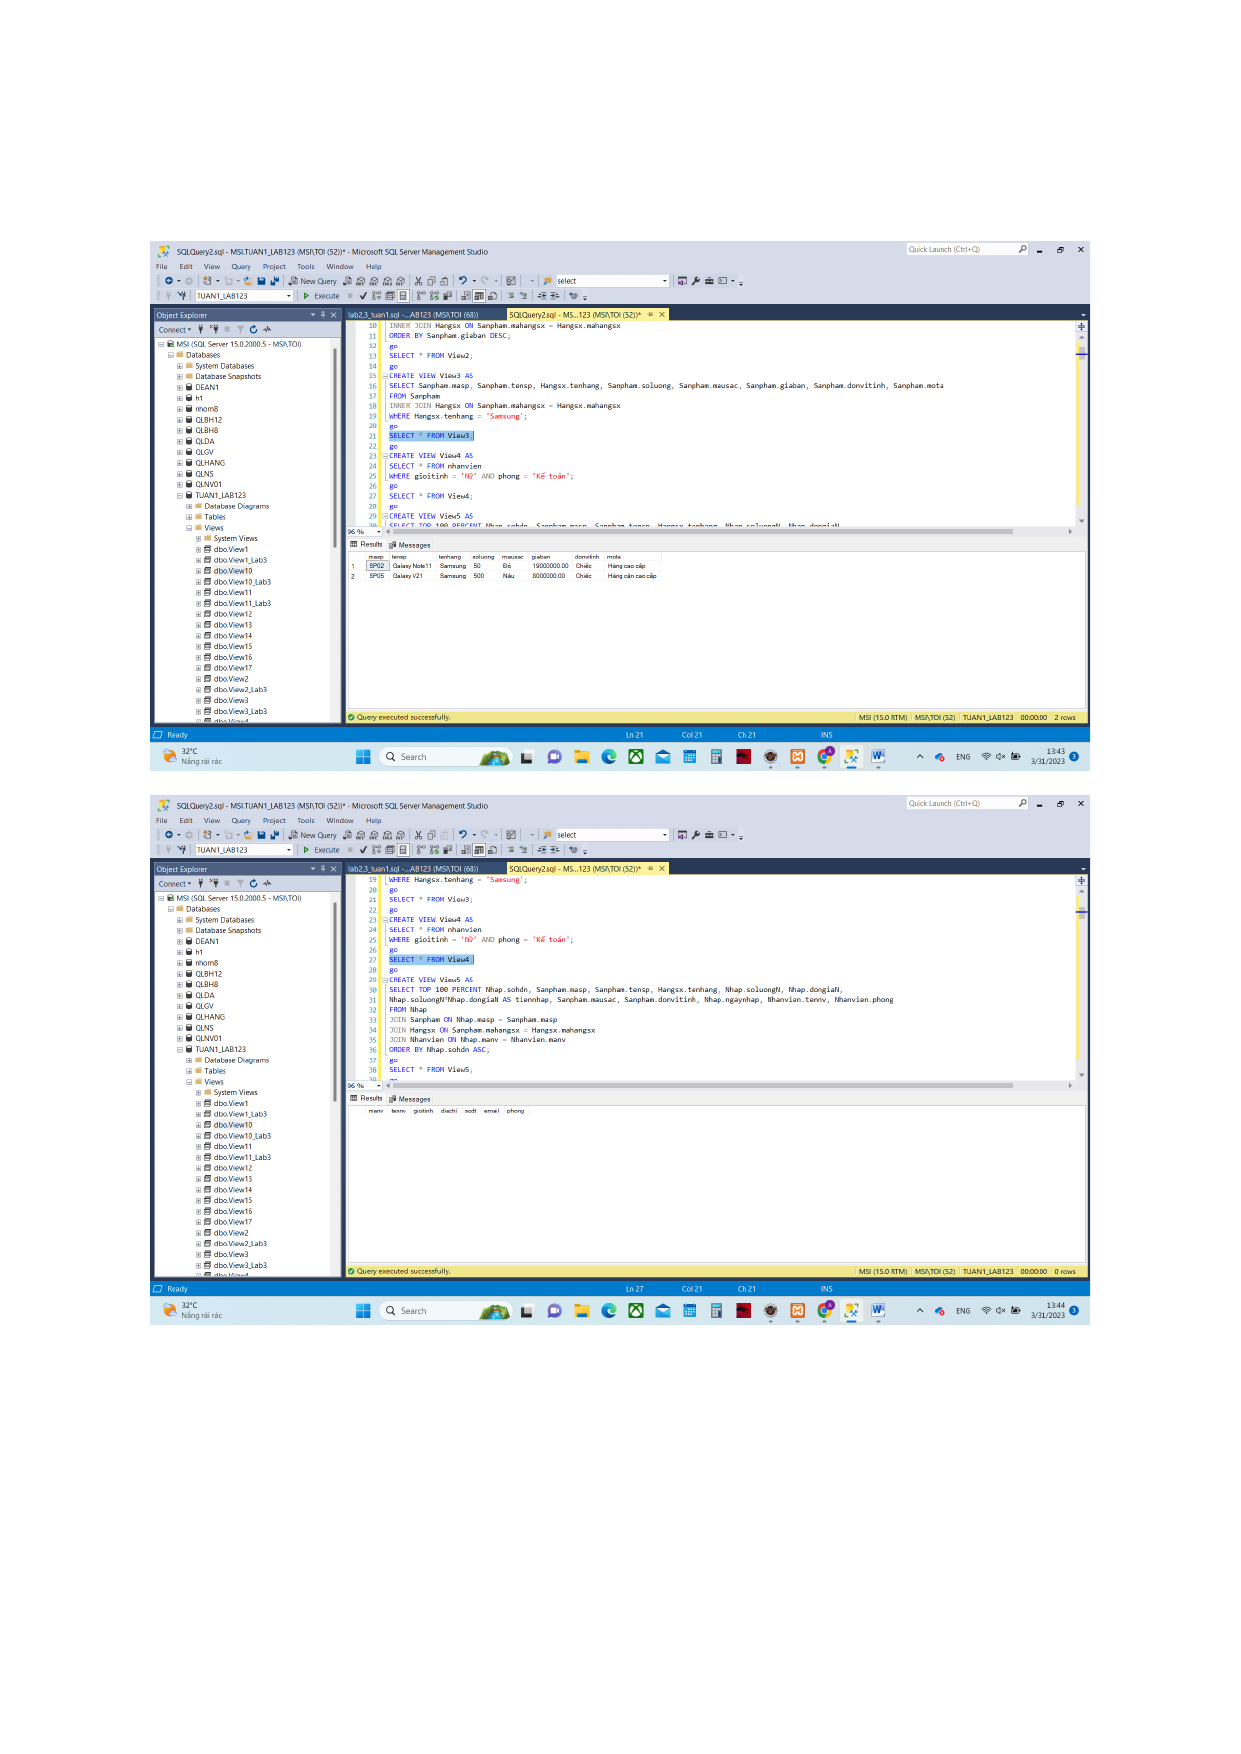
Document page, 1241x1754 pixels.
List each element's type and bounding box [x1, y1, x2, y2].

picture [150, 795, 1091, 1325]
picture [150, 241, 1091, 771]
